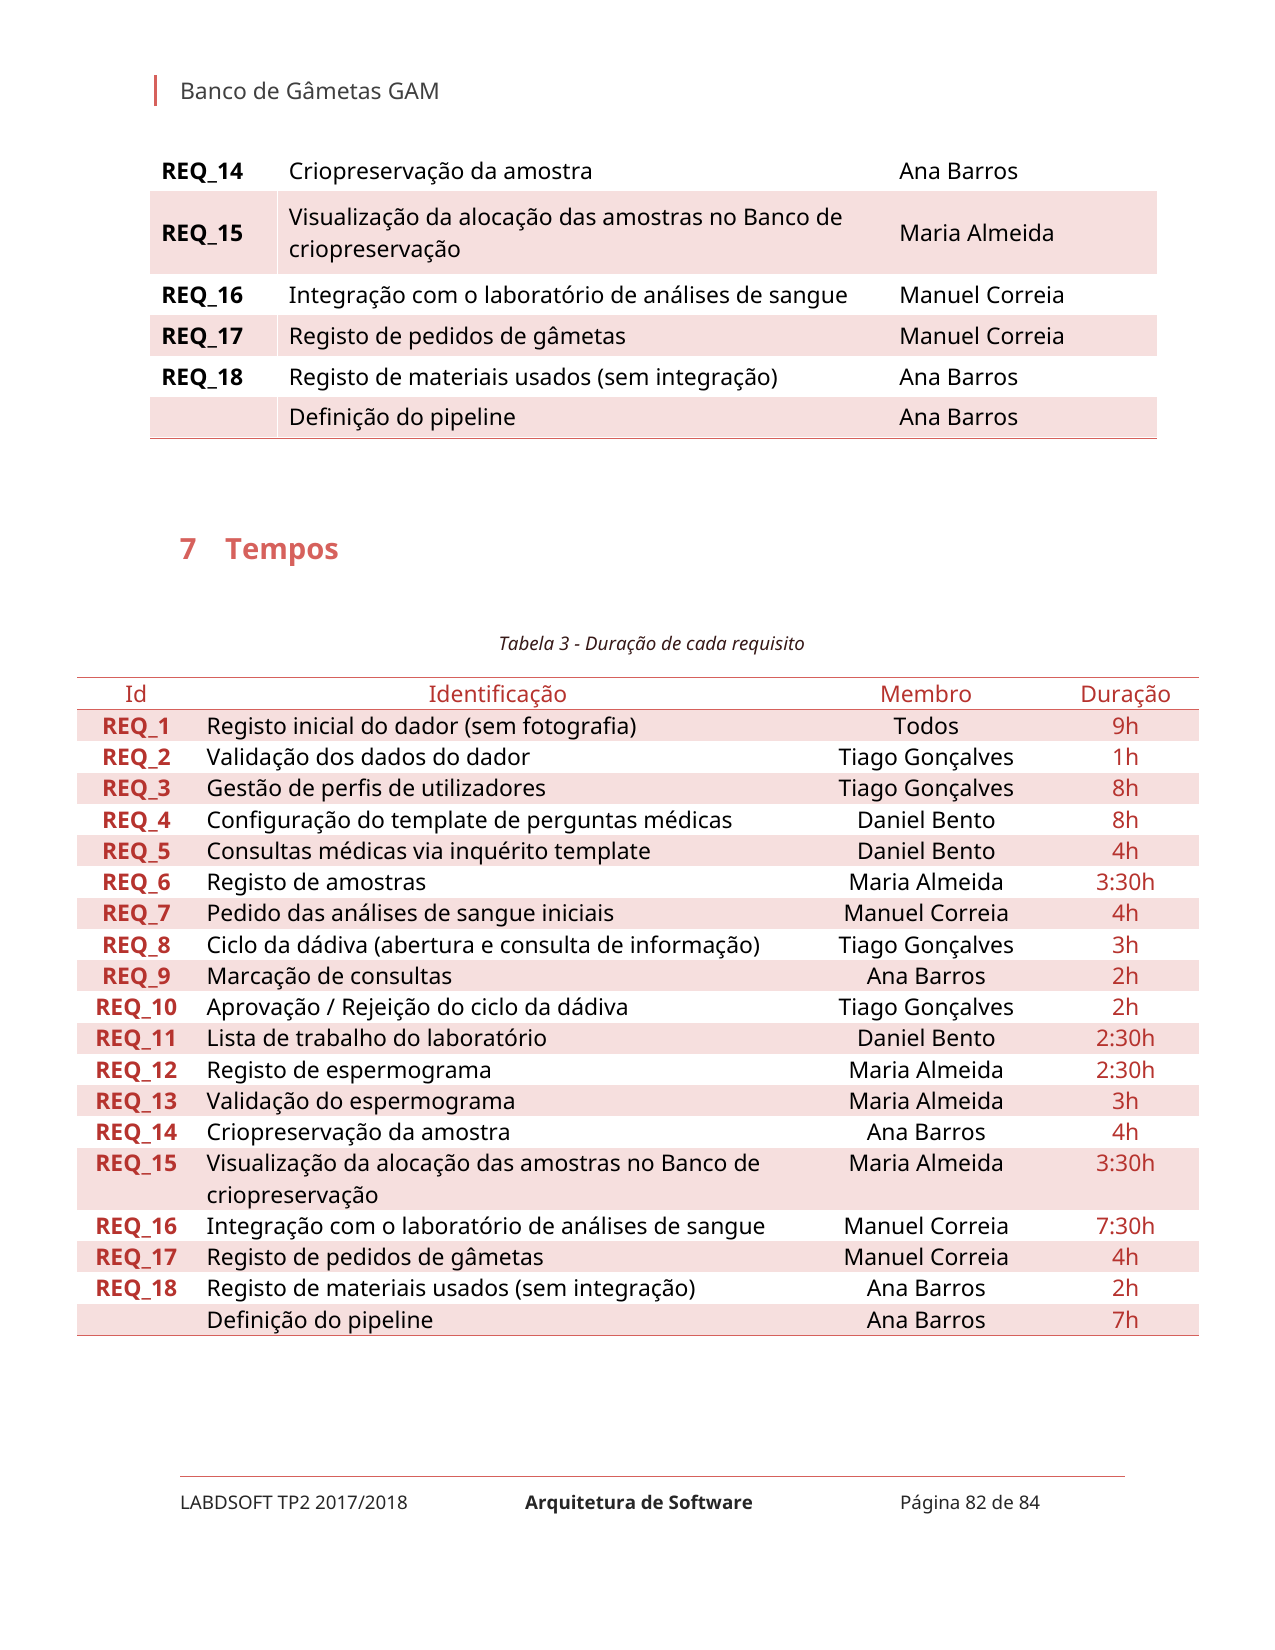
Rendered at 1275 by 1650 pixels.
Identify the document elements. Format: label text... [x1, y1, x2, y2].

subtitle Tempos [179, 528, 1125, 568]
table_cell Ana Barros [888, 397, 1157, 437]
table_cell REQ_13 [77, 1085, 195, 1116]
table_cell 4h [1052, 898, 1199, 929]
table_cell REQ_1 [77, 710, 195, 741]
table_cell Manuel Correia [801, 1210, 1052, 1241]
table_cell Manuel Correia [801, 1241, 1052, 1272]
table_cell 1h [1052, 741, 1199, 772]
table_cell 8h [1052, 773, 1199, 804]
table_cell 2h [1052, 960, 1199, 991]
table_cell REQ_9 [77, 960, 195, 991]
table_cell Registo de pedidos de gâmetas [278, 315, 888, 356]
table_cell 7h [1052, 1304, 1199, 1335]
table_cell Tiago Gonçalves [801, 991, 1052, 1022]
table_cell Registo inicial do dador (sem fotografia) [195, 710, 801, 741]
table_cell 2h [1052, 1273, 1199, 1304]
table_cell REQ_12 [77, 1054, 195, 1085]
table_header Identificação [195, 678, 801, 709]
table_cell Registo de espermograma [195, 1054, 801, 1085]
table_cell Registo de pedidos de gâmetas [195, 1241, 801, 1272]
table_cell Ana Barros [801, 960, 1052, 991]
table_cell 3h [1052, 1085, 1199, 1116]
table_cell Registo de materiais usados (sem integração) [278, 356, 888, 397]
table_cell Visualização da alocação das amostras no Banco de criopreservação [278, 191, 888, 274]
table_cell Tiago Gonçalves [801, 741, 1052, 772]
table_cell Daniel Bento [801, 1023, 1052, 1054]
table_cell 7:30h [1052, 1210, 1199, 1241]
table_cell REQ_2 [77, 741, 195, 772]
table_cell 3:30h [1052, 866, 1199, 897]
table_cell Validação dos dados do dador [195, 741, 801, 772]
table_cell Marcação de consultas [195, 960, 801, 991]
table_cell Definição do pipeline [278, 397, 888, 437]
table_cell Lista de trabalho do laboratório [195, 1023, 801, 1054]
table_cell REQ_5 [77, 835, 195, 866]
table_cell Maria Almeida [801, 1085, 1052, 1116]
table_cell Tiago Gonçalves [801, 773, 1052, 804]
table_cell 9h [1052, 710, 1199, 741]
table_cell Consultas médicas via inquérito template [195, 835, 801, 866]
table_cell REQ_3 [77, 773, 195, 804]
table_cell REQ_17 [150, 315, 277, 356]
table_cell Gestão de perfis de utilizadores [195, 773, 801, 804]
table_cell Manuel Correia [888, 315, 1157, 356]
table_cell REQ_16 [77, 1210, 195, 1241]
table_cell Manuel Correia [801, 898, 1052, 929]
table_cell [77, 1304, 195, 1335]
table_cell Ana Barros [888, 150, 1157, 191]
table_cell 4h [1052, 1241, 1199, 1272]
text Tabela 3 - Duração de cada requisito [180, 630, 1125, 656]
table_cell Daniel Bento [801, 835, 1052, 866]
table_cell 2h [1052, 991, 1199, 1022]
table_cell Tiago Gonçalves [801, 929, 1052, 960]
table_cell Maria Almeida [801, 1054, 1052, 1085]
table_cell Maria Almeida [888, 191, 1157, 274]
table_cell REQ_15 [150, 191, 277, 274]
table_cell REQ_7 [77, 898, 195, 929]
table_cell Todos [801, 710, 1052, 741]
table_header Duração [1052, 678, 1199, 709]
table_cell Ana Barros [801, 1116, 1052, 1147]
table_cell 4h [1052, 835, 1199, 866]
table_cell 3h [1052, 929, 1199, 960]
table_cell 4h [1052, 1116, 1199, 1147]
table_cell Manuel Correia [888, 275, 1157, 315]
table_cell 3:30h [1052, 1148, 1199, 1210]
table_cell REQ_18 [150, 356, 277, 397]
table_cell 8h [1052, 804, 1199, 835]
table_cell Criopreservação da amostra [278, 150, 888, 191]
table_cell REQ_11 [77, 1023, 195, 1054]
table_cell REQ_15 [77, 1148, 195, 1210]
table_cell Maria Almeida [801, 866, 1052, 897]
table_cell REQ_14 [77, 1116, 195, 1147]
table_header Membro [801, 678, 1052, 709]
table_cell REQ_16 [150, 275, 277, 315]
table_cell Definição do pipeline [195, 1304, 801, 1335]
table_cell Visualização da alocação das amostras no Banco de criopreservação [195, 1148, 801, 1210]
table_cell REQ_14 [150, 150, 277, 191]
table_cell Pedido das análises de sangue iniciais [195, 898, 801, 929]
table_cell Aprovação / Rejeição do ciclo da dádiva [195, 991, 801, 1022]
table_cell Registo de materiais usados (sem integração) [195, 1273, 801, 1304]
table_cell Configuração do template de perguntas médicas [195, 804, 801, 835]
table_cell Criopreservação da amostra [195, 1116, 801, 1147]
table_cell Integração com o laboratório de análises de sangue [278, 275, 888, 315]
table_cell Integração com o laboratório de análises de sangue [195, 1210, 801, 1241]
table_cell REQ_4 [77, 804, 195, 835]
table_cell REQ_17 [77, 1241, 195, 1272]
table_cell REQ_10 [77, 991, 195, 1022]
table_header Id [77, 678, 195, 709]
table_cell Maria Almeida [801, 1148, 1052, 1210]
table_cell REQ_18 [77, 1273, 195, 1304]
table_cell REQ_8 [77, 929, 195, 960]
table_cell Registo de amostras [195, 866, 801, 897]
table_cell 2:30h [1052, 1023, 1199, 1054]
table_cell Ciclo da dádiva (abertura e consulta de informação) [195, 929, 801, 960]
table_cell 2:30h [1052, 1054, 1199, 1085]
table_cell [150, 397, 277, 437]
table_cell Ana Barros [801, 1304, 1052, 1335]
table_cell Ana Barros [888, 356, 1157, 397]
table_cell Daniel Bento [801, 804, 1052, 835]
table_cell Ana Barros [801, 1273, 1052, 1304]
table_cell Validação do espermograma [195, 1085, 801, 1116]
table_cell REQ_6 [77, 866, 195, 897]
